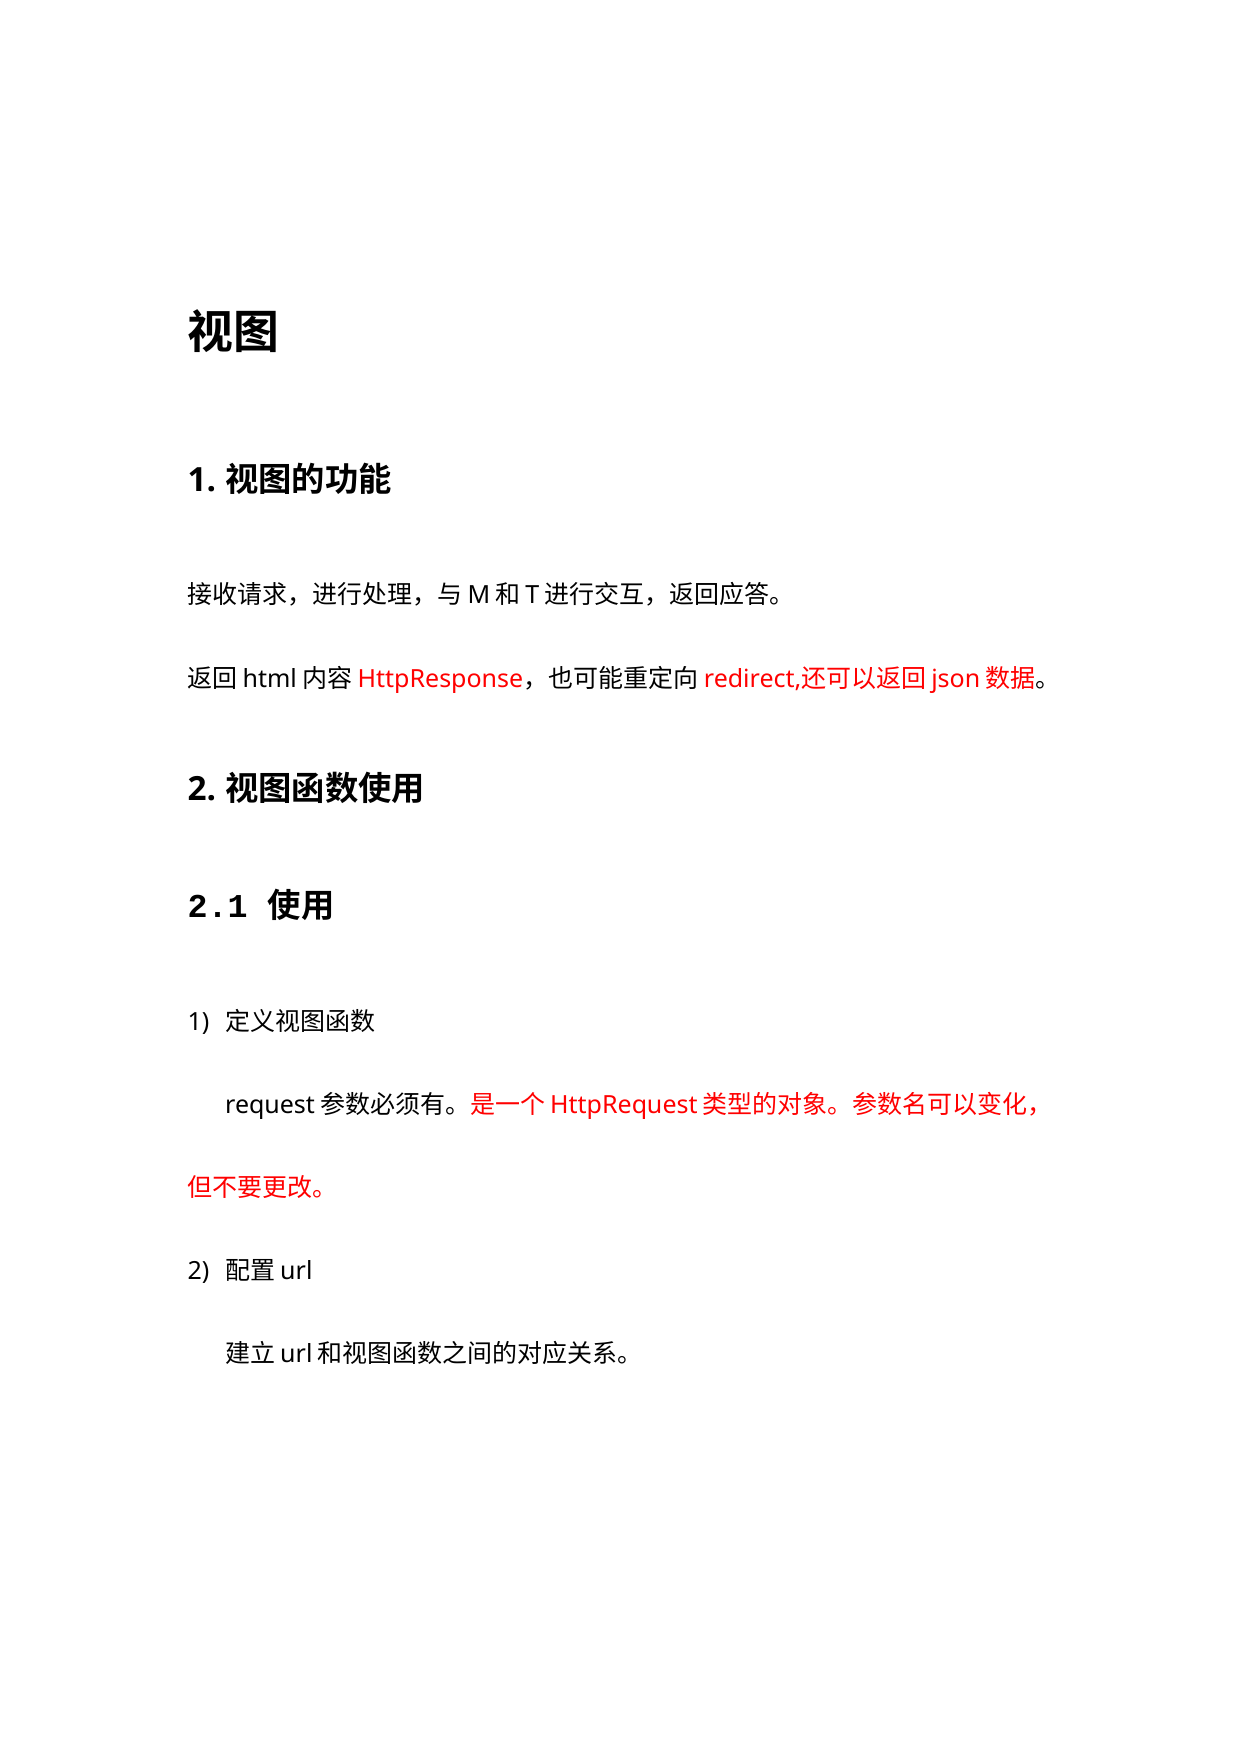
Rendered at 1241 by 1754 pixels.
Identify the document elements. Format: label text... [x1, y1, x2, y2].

text 返回html内容 HttpResponse，也可能重定向 redirect,还可以返回json数据。 [187, 644, 1053, 709]
subtitle 视图函数使用 [187, 754, 1053, 819]
subtitle 视图 [187, 279, 1053, 377]
list 定义视图函数 [187, 987, 1053, 1052]
list 配置url [187, 1236, 1053, 1301]
text request参数必须有。是一个HttpRequest类型的对象。参数名可以变化， [187, 1070, 1053, 1135]
text 建立url和视图函数之间的对应关系。 [225, 1319, 1053, 1384]
subtitle 2.1 使用 [187, 870, 1053, 935]
text 接收请求，进行处理，与M和T进行交互，返回应答。 [187, 561, 1053, 626]
subtitle 视图的功能 [187, 444, 1053, 509]
text 但不要更改。 [187, 1153, 1053, 1218]
